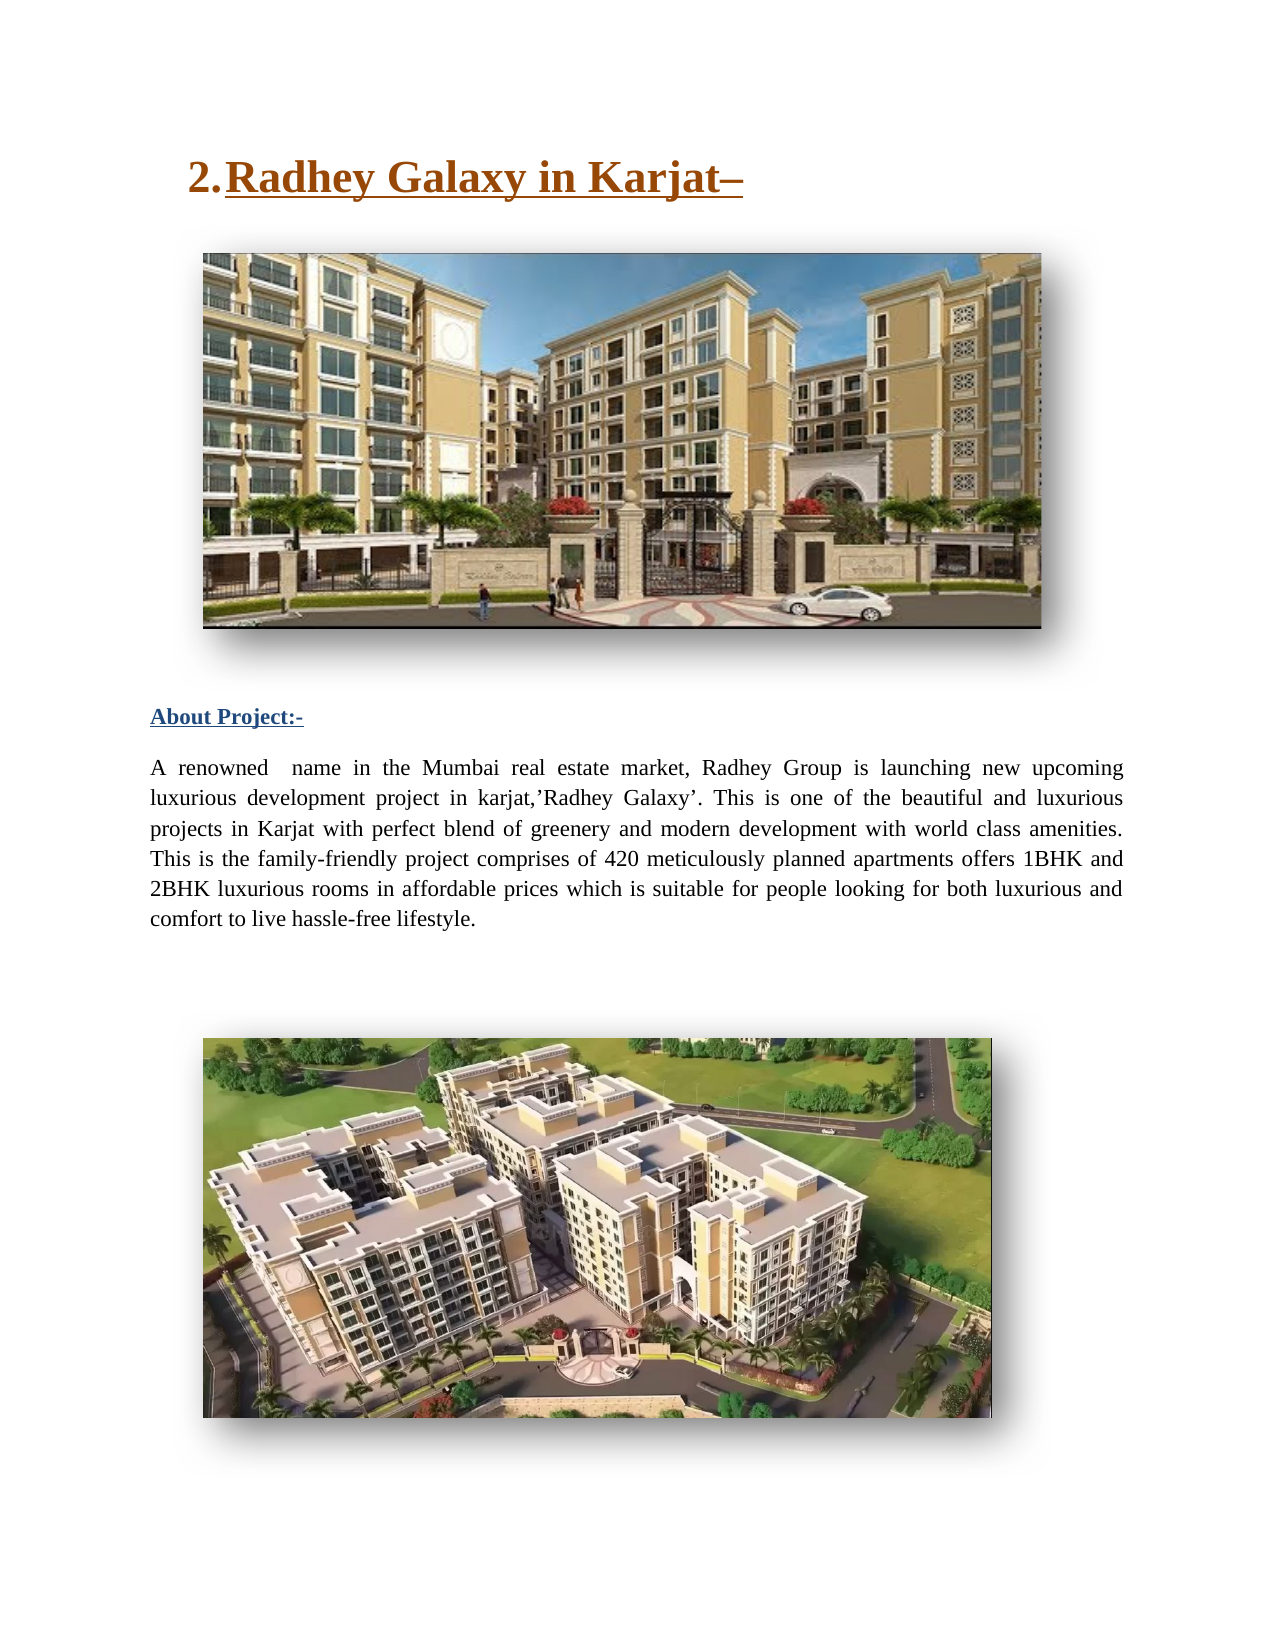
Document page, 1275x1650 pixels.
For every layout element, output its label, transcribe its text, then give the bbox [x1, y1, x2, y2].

text About Project:- [150, 703, 1125, 729]
picture [203, 253, 1042, 629]
list Radhey Galaxy in Karjat– [187, 150, 1125, 203]
text A renowned name in the Mumbai real estate market, Radhey Group is launching new upcoming luxurious development project in karjat,’Radhey Galaxy’. This is one of the beautiful and luxurious projects in Karjat with perfect blend of greenery and modern development with world class amenities. This is the family-friendly project comprises of 420 meticulously planned apartments offers 1BHK and 2BHK luxurious rooms in affordable prices which is suitable for people looking for both luxurious and comfort to live hassle-free lifestyle. [150, 754, 1125, 932]
picture [203, 1038, 992, 1418]
